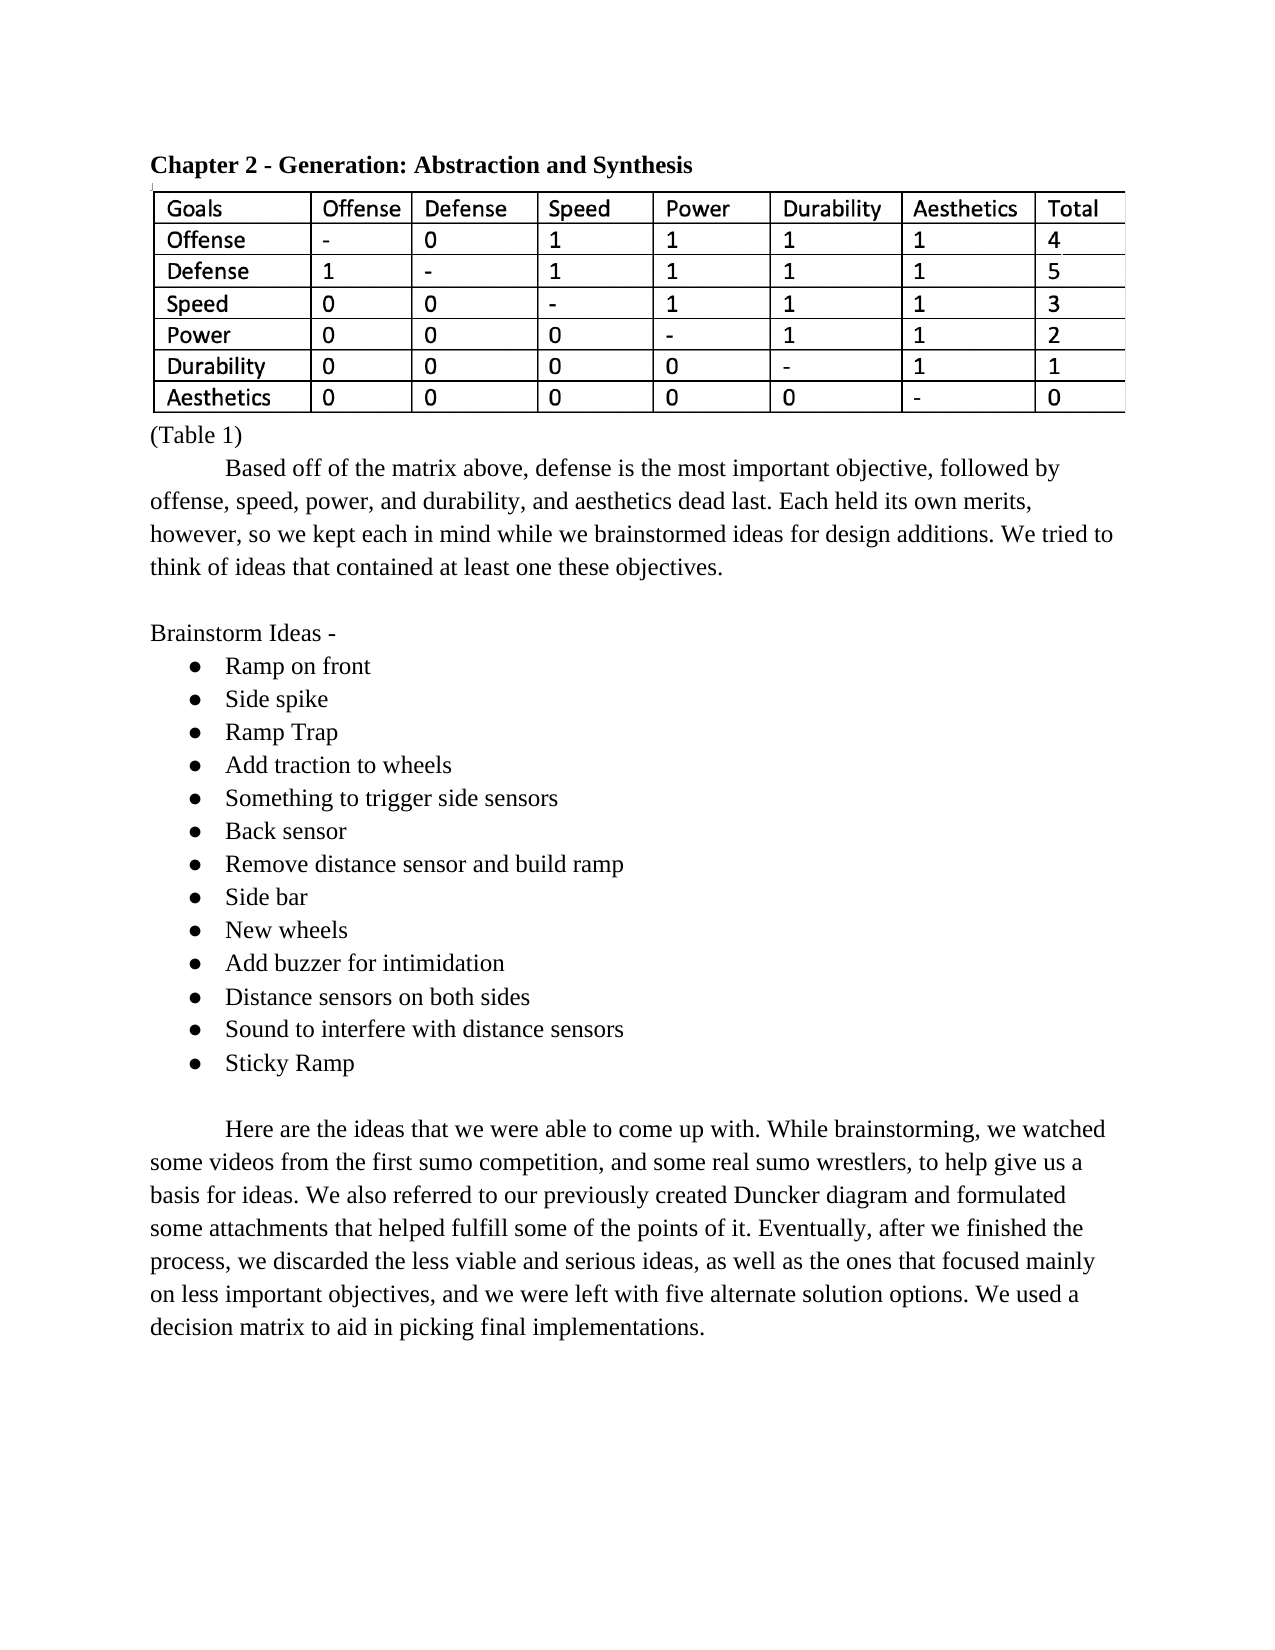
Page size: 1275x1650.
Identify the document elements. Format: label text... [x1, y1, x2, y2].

list Remove distance sensor and build ramp [187, 849, 1125, 878]
list Something to trigger side sensors [187, 783, 1125, 812]
list New wheels [187, 916, 1125, 944]
text Brainstorm Ideas - [150, 618, 1125, 647]
text (Table 1) [150, 420, 1125, 449]
list Side spike [187, 684, 1125, 713]
list Ramp on front [187, 651, 1125, 680]
list Add traction to wheels [187, 750, 1125, 779]
list Add buzzer for intimidation [187, 948, 1125, 977]
list Back sensor [187, 816, 1125, 845]
text Here are the ideas that we were able to come up with. While brainstorming, we watched some videos from the first sumo competition, and some real sumo wrestlers, to help give us a basis for ideas. We also referred to our previously created Duncker diagram and formulated some attachments that helped fulfill some of the points of it. Eventually, after we finished the process, we discarded the less viable and serious ideas, as well as the ones that focused mainly on less important objectives, and we were left with five alternate solution options. We used a decision matrix to aid in picking final implementations. [150, 1114, 1125, 1341]
text Chapter 2 - Generation: Abstraction and Synthesis [150, 150, 1125, 179]
picture [150, 183, 1125, 417]
list Ramp Trap [187, 717, 1125, 746]
list Sticky Ramp [187, 1048, 1125, 1076]
list Distance sensors on both sides [187, 982, 1125, 1010]
list Side bar [187, 882, 1125, 911]
text Based off of the matrix above, defense is the most important objective, followed by offense, speed, power, and durability, and aesthetics dead last. Each held its own merits, however, so we kept each in mind while we brainstormed ideas for design additions. We tried to think of ideas that contained at least one these objectives. [150, 453, 1125, 581]
list Sound to interfere with distance sensors [187, 1014, 1125, 1043]
